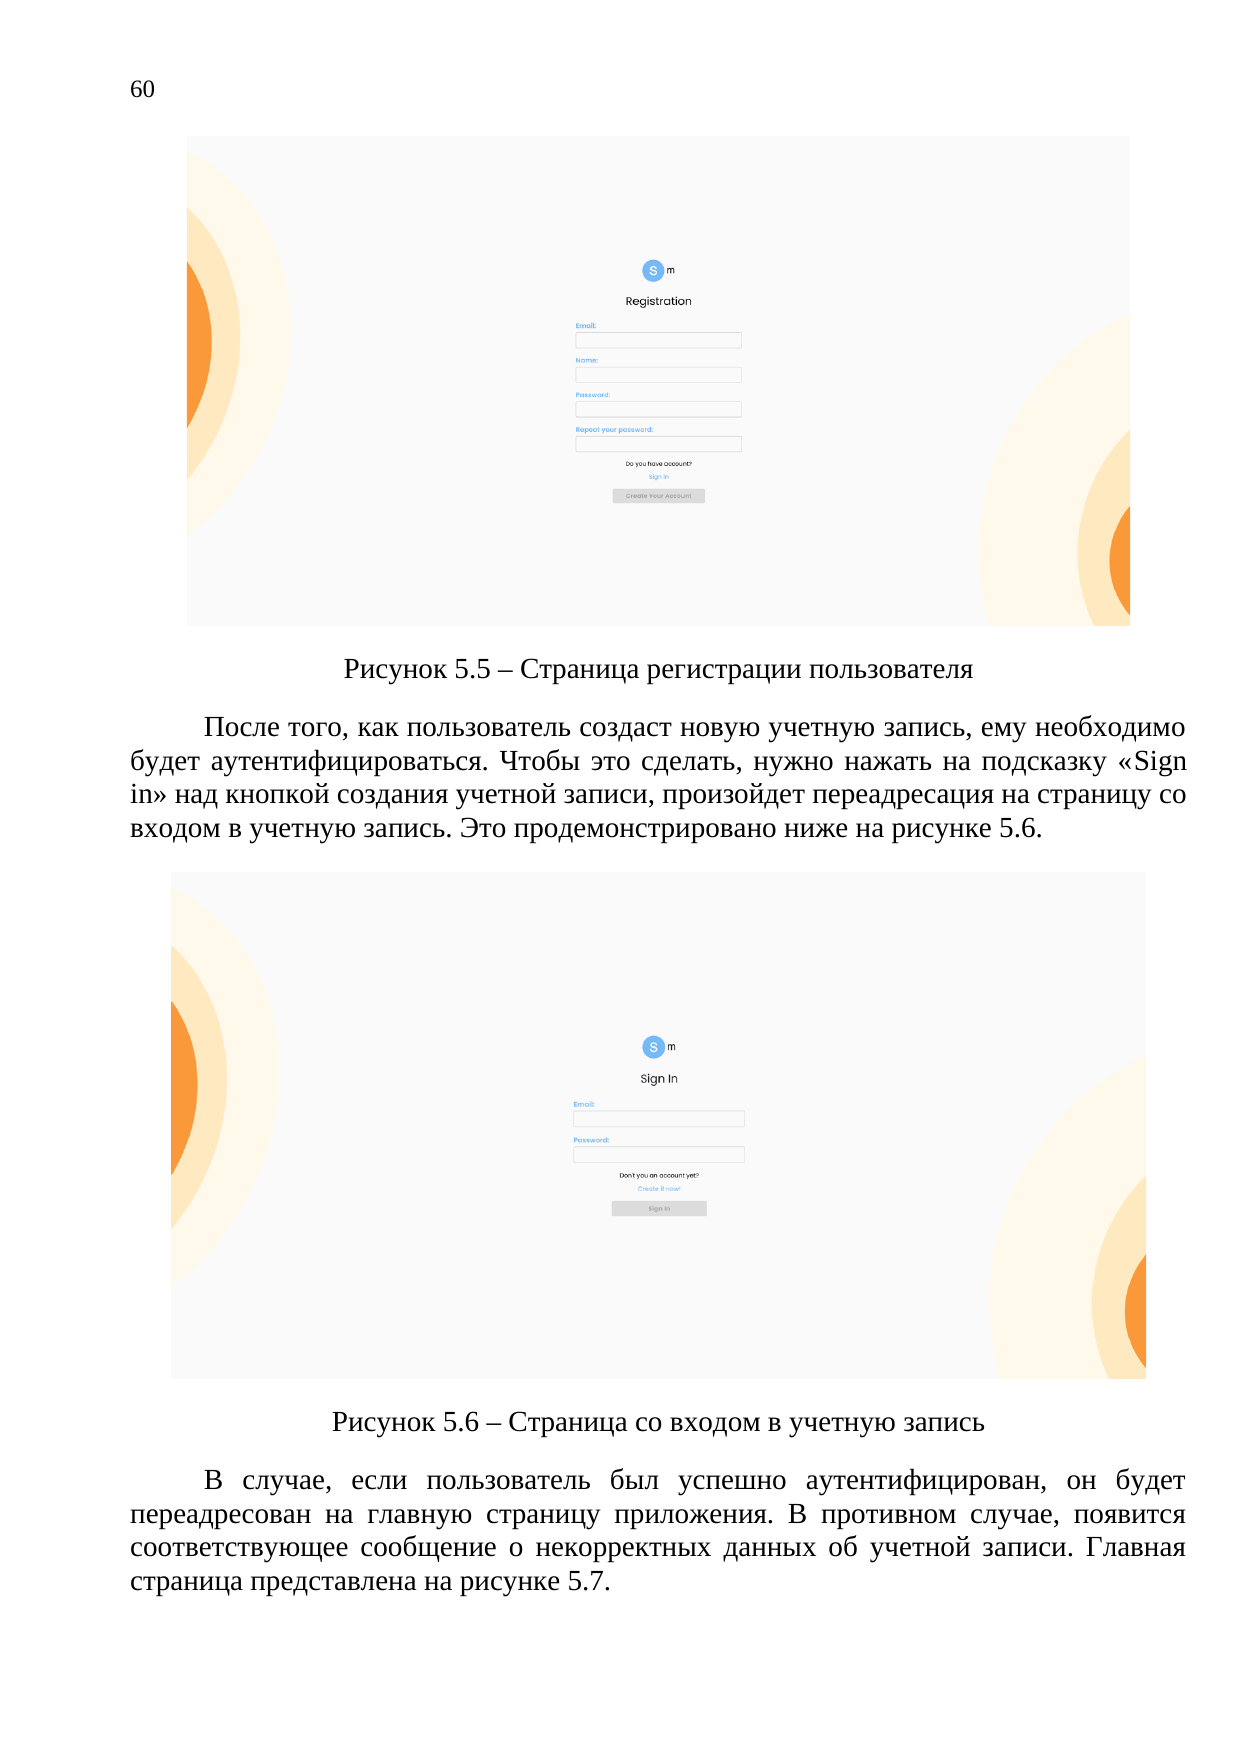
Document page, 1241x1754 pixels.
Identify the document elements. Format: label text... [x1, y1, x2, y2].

picture [186, 136, 1131, 626]
text После того, как пользователь создаст новую учетную запись, ему необходимо будет аутентифицироваться. Чтобы это сделать, нужно нажать на подсказку «Sign in» над кнопкой создания учетной записи, произойдет переадресация на страницу со входом в учетную запись. Это продемонстрировано ниже на рисунке 5.6. [130, 709, 1187, 844]
text В случае, если пользователь был успешно аутентифицирован, он будет переадресован на главную страницу приложения. В противном случае, появится соответствующее сообщение о некорректных данных об учетной записи. Главная страница представлена на рисунке 5.7. [130, 1462, 1187, 1597]
picture [171, 872, 1147, 1379]
text Рисунок 5.6 – Страница со входом в учетную запись [130, 1404, 1187, 1437]
text Рисунок 5.5 – Страница регистрации пользователя [130, 651, 1187, 684]
